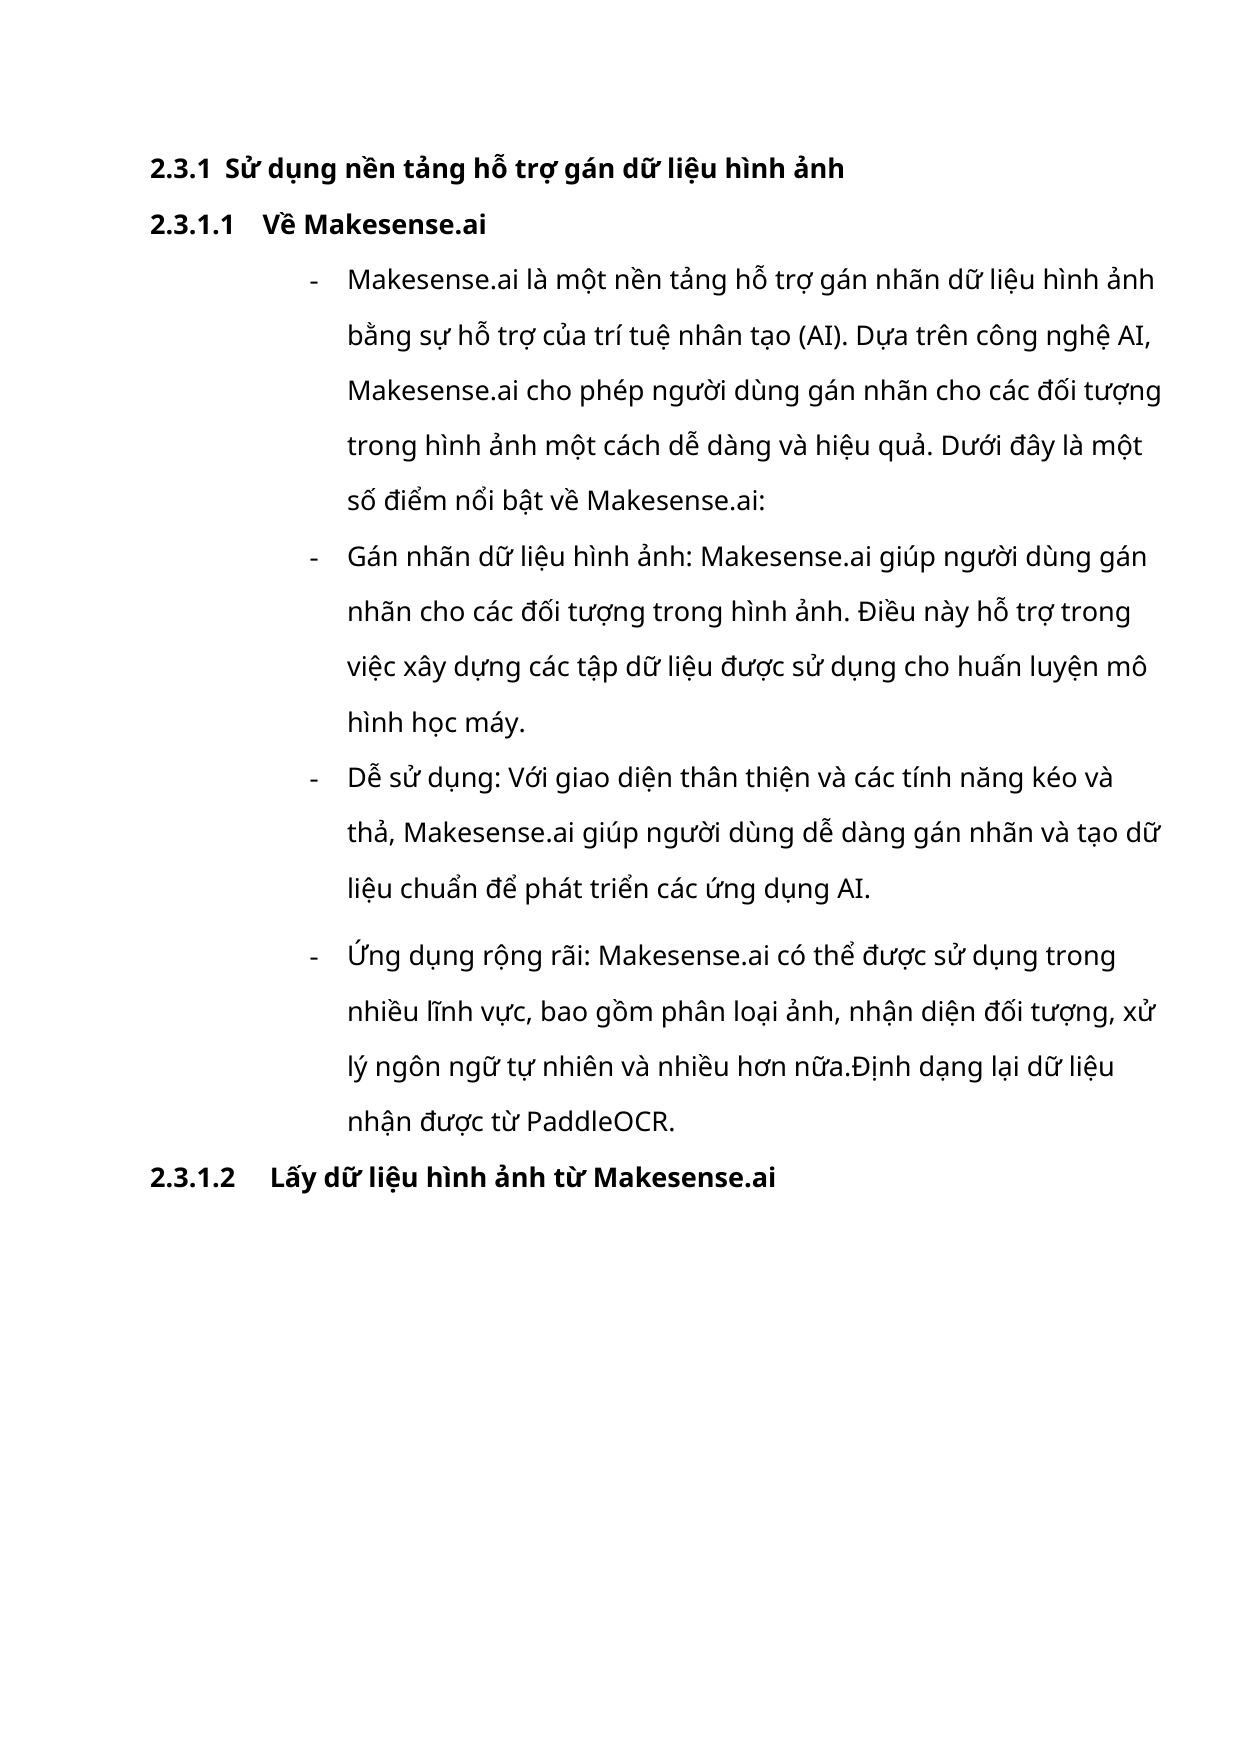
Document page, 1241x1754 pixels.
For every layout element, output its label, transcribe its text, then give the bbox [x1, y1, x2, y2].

list Lấy dữ liệu hình ảnh từ Makesense.ai [150, 1158, 1167, 1195]
list Sử dụng nền tảng hỗ trợ gán dữ liệu hình ảnh [150, 150, 1161, 187]
list Về Makesense.ai [150, 205, 1167, 242]
list Makesense.ai là một nền tảng hỗ trợ gán nhãn dữ liệu hình ảnh bằng sự hỗ trợ của trí tuệ nhân tạo (AI). Dựa trên công nghệ AI, Makesense.ai cho phép người dùng gán nhãn cho các đối tượng trong hình ảnh một cách dễ dàng và hiệu quả. Dưới đây là một số điểm nổi bật về Makesense.ai: [309, 261, 1167, 519]
list Ứng dụng rộng rãi: Makesense.ai có thể được sử dụng trong nhiều lĩnh vực, bao gồm phân loại ảnh, nhận diện đối tượng, xử lý ngôn ngữ tự nhiên và nhiều hơn nữa.Định dạng lại dữ liệu nhận được từ PaddleOCR. [309, 937, 1167, 1140]
list Gán nhãn dữ liệu hình ảnh: Makesense.ai giúp người dùng gán nhãn cho các đối tượng trong hình ảnh. Điều này hỗ trợ trong việc xây dựng các tập dữ liệu được sử dụng cho huấn luyện mô hình học máy. [309, 537, 1167, 740]
list Dễ sử dụng: Với giao diện thân thiện và các tính năng kéo và thả, Makesense.ai giúp người dùng dễ dàng gán nhãn và tạo dữ liệu chuẩn để phát triển các ứng dụng AI. [309, 758, 1167, 906]
